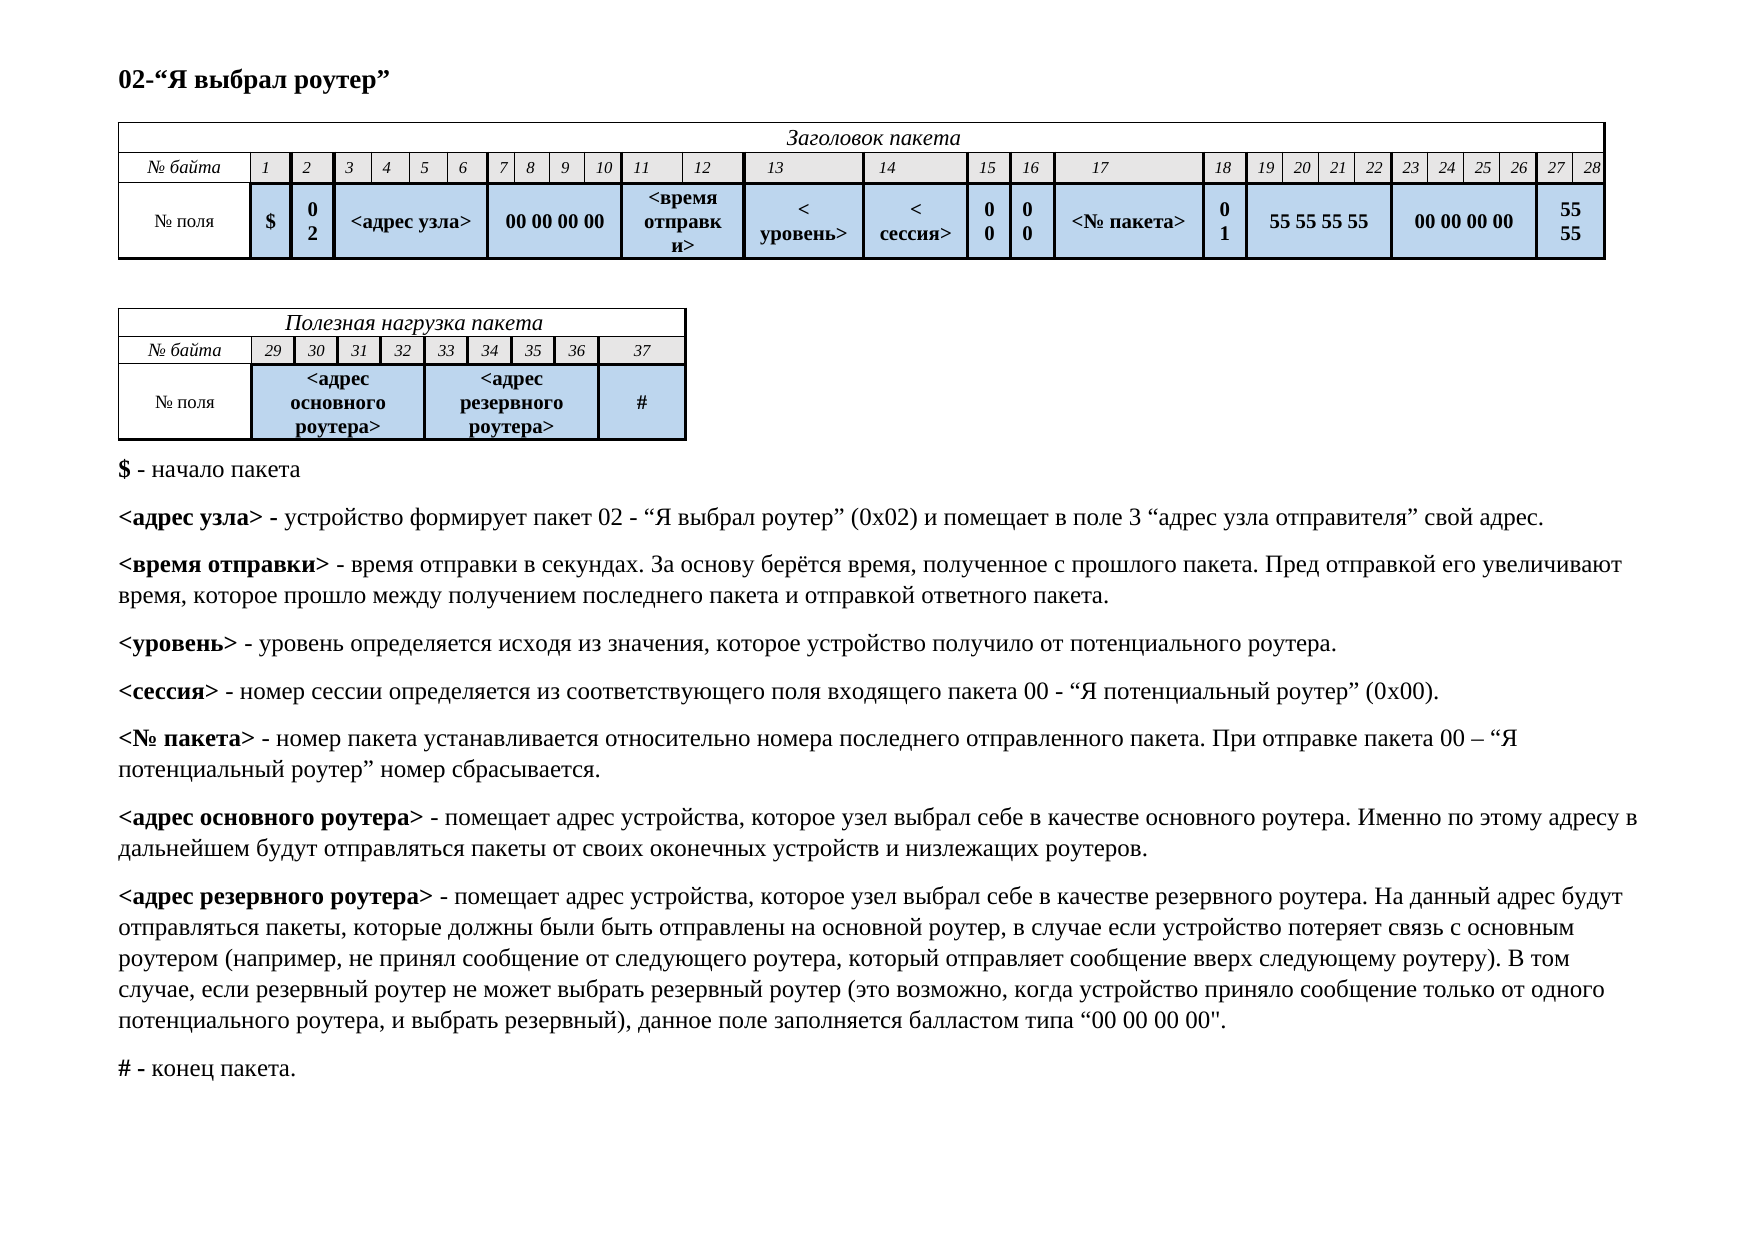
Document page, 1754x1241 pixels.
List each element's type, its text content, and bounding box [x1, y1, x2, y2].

table_cell 00 00 00 00 [1393, 185, 1535, 257]
table_cell 32 [382, 337, 423, 363]
table_cell <адрес основного роутера> [253, 366, 423, 438]
table_cell <адрес резервного роутера> [426, 366, 597, 438]
table_cell [1012, 153, 1053, 182]
table_cell 34 [469, 337, 510, 363]
table_cell [1393, 153, 1427, 182]
table_cell [585, 153, 620, 182]
table_cell 00 [969, 185, 1009, 257]
table_cell [1538, 153, 1572, 182]
table_cell [550, 153, 584, 182]
table_cell [489, 153, 514, 182]
table_cell [448, 153, 486, 182]
table_cell [1319, 153, 1354, 182]
table_cell [683, 153, 742, 182]
table_cell 55 55 [1538, 185, 1603, 257]
subtitle 02-“Я выбрал роутер” [118, 63, 1651, 94]
table_cell 35 [513, 337, 553, 363]
table_cell № байта [119, 337, 251, 363]
text <время отправки> - время отправки в секундах. За основу берётся время, полученное с прошлого пакета. Пред отправкой его увеличивают время, которое прошло между получением последнего пакета и отправкой ответного пакета. [118, 549, 1651, 609]
table_cell $ [252, 185, 289, 257]
text # - конец пакета. [118, 1053, 1651, 1082]
table_cell № поля [119, 183, 249, 257]
table_cell [1248, 153, 1282, 182]
table_cell <сессия> [865, 185, 966, 257]
table_cell <время отправки> [623, 185, 742, 257]
table_cell 29 [252, 337, 293, 363]
table_cell <№ пакета> [1056, 185, 1202, 257]
table_cell 30 [296, 337, 336, 363]
table_cell [251, 153, 289, 182]
table_cell 01 [1205, 185, 1245, 257]
table_cell [1573, 153, 1603, 182]
table_cell 55 55 55 55 [1248, 185, 1390, 257]
table_cell [410, 153, 447, 182]
table_cell 37 [600, 337, 684, 363]
table_header Заголовок пакета [119, 123, 1603, 152]
table_cell [336, 153, 371, 182]
table_cell [969, 153, 1009, 182]
table_cell [1428, 153, 1463, 182]
text <адрес резервного роутера> - помещает адрес устройства, которое узел выбрал себе в качестве резервного роутера. На данный адрес будут отправляться пакеты, которые должны были быть отправлены на основной роутер, в случае если устройство потеряет связь с основным роутером (например, не принял сообщение от следующего роутера, который отправляет сообщение вверх следующему роутеру). В том случае, если резервный роутер не может выбрать резервный роутер (это возможно, когда устройство приняло сообщение только от одного потенциального роутера, и выбрать резервный), данное поле заполняется балластом типа “00 00 00 00". [118, 881, 1651, 1034]
table_header Полезная нагрузка пакета [119, 309, 684, 336]
table_cell 31 [339, 337, 379, 363]
table_cell # [600, 366, 684, 438]
table_cell [623, 153, 682, 182]
table_cell 02 [293, 185, 332, 257]
table_cell 33 [426, 337, 466, 363]
table_cell 00 00 00 00 [489, 185, 620, 257]
table_cell [515, 153, 549, 182]
table_cell [293, 153, 332, 182]
table_cell [372, 153, 409, 182]
text <уровень> - уровень определяется исходя из значения, которое устройство получило от потенциального роутера. [118, 628, 1651, 657]
text <адрес узла> - устройство формирует пакет 02 - “Я выбрал роутер” (0x02) и помещает в поле 3 “адрес узла отправителя” свой адрес. [118, 502, 1651, 530]
text <сессия> - номер сессии определяется из соответствующего поля входящего пакета 00 - “Я потенциальный роутер” (0x00). [118, 676, 1651, 704]
table_cell [1283, 153, 1318, 182]
table_cell № поля [119, 364, 250, 438]
table_cell 36 [556, 337, 597, 363]
text <№ пакета> - номер пакета устанавливается относительно номера последнего отправленного пакета. При отправке пакета 00 – “Я потенциальный роутер” номер сбрасывается. [118, 723, 1651, 783]
table_cell <уровень> [746, 185, 862, 257]
table_cell [1355, 153, 1390, 182]
table_cell <адрес узла> [336, 185, 486, 257]
table_cell [746, 153, 862, 182]
table_cell [1056, 153, 1202, 182]
table_cell [1500, 153, 1535, 182]
table_cell [1464, 153, 1499, 182]
text $ - начало пакета [118, 454, 1651, 483]
text <адрес основного роутера> - помещает адрес устройства, которое узел выбрал себе в качестве основного роутера. Именно по этому адресу в дальнейшем будут отправляться пакеты от своих оконечных устройств и низлежащих роутеров. [118, 802, 1651, 862]
table_cell 00 [1012, 185, 1053, 257]
table_cell [1205, 153, 1245, 182]
table_cell № байта [119, 153, 250, 182]
table_cell [865, 153, 966, 182]
